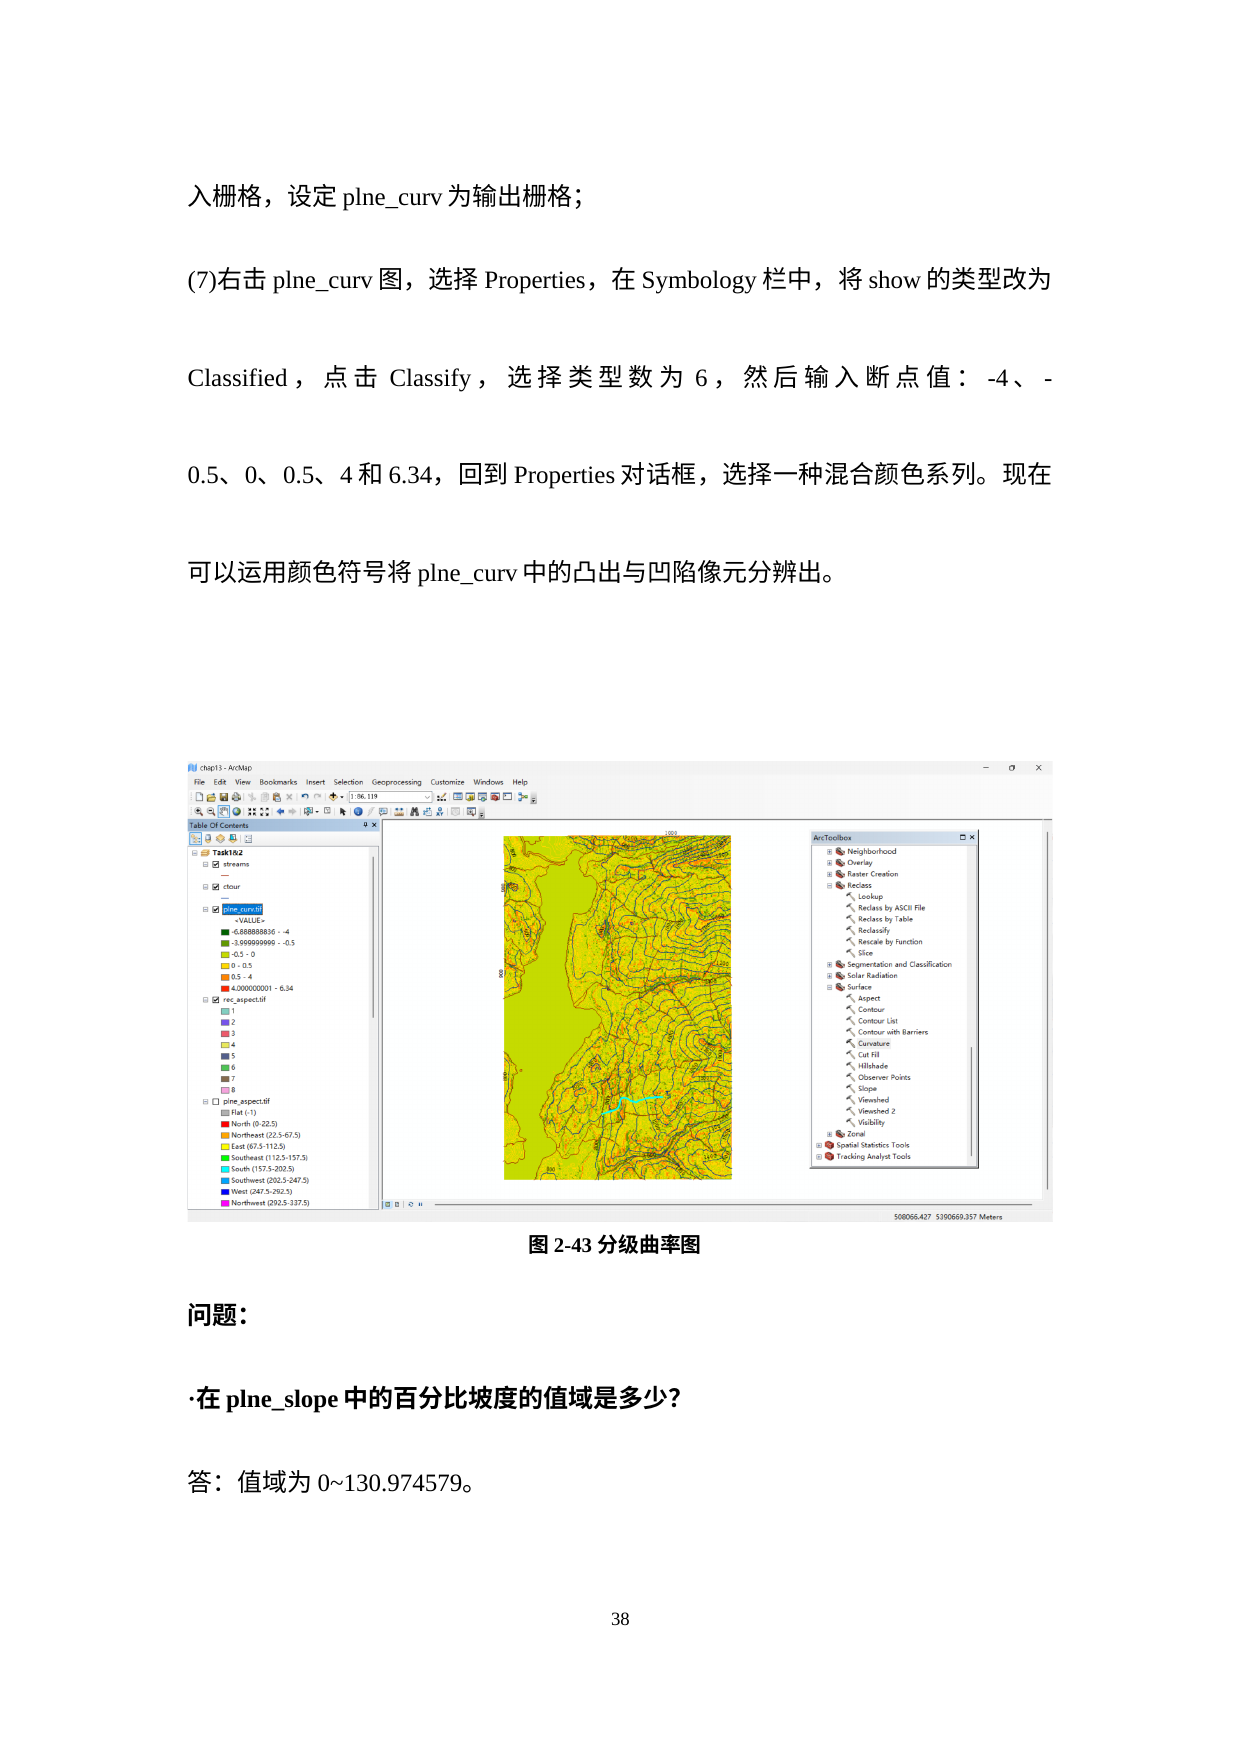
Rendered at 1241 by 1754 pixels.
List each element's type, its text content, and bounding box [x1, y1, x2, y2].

text 问题： [187, 1222, 1053, 1346]
text (7)右击plne_curv图，选择Properties，在Symbology栏中，将show的类型改为Classified，点击Classify，选择类型数为6，然后输入断点值：-4、-0.5、0、0.5、4和6.34，回到Properties对话框，选择一种混合颜色系列。现在可以运用颜色符号将plne_curv中的凸出与凹陷像元分辨出。 [187, 245, 1053, 603]
picture [187, 761, 1053, 1222]
text 答：值域为0~130.974579。 [187, 1448, 1053, 1513]
text ·在plne_slope中的百分比坡度的值域是多少？ [187, 1364, 1053, 1429]
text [187, 162, 1053, 227]
